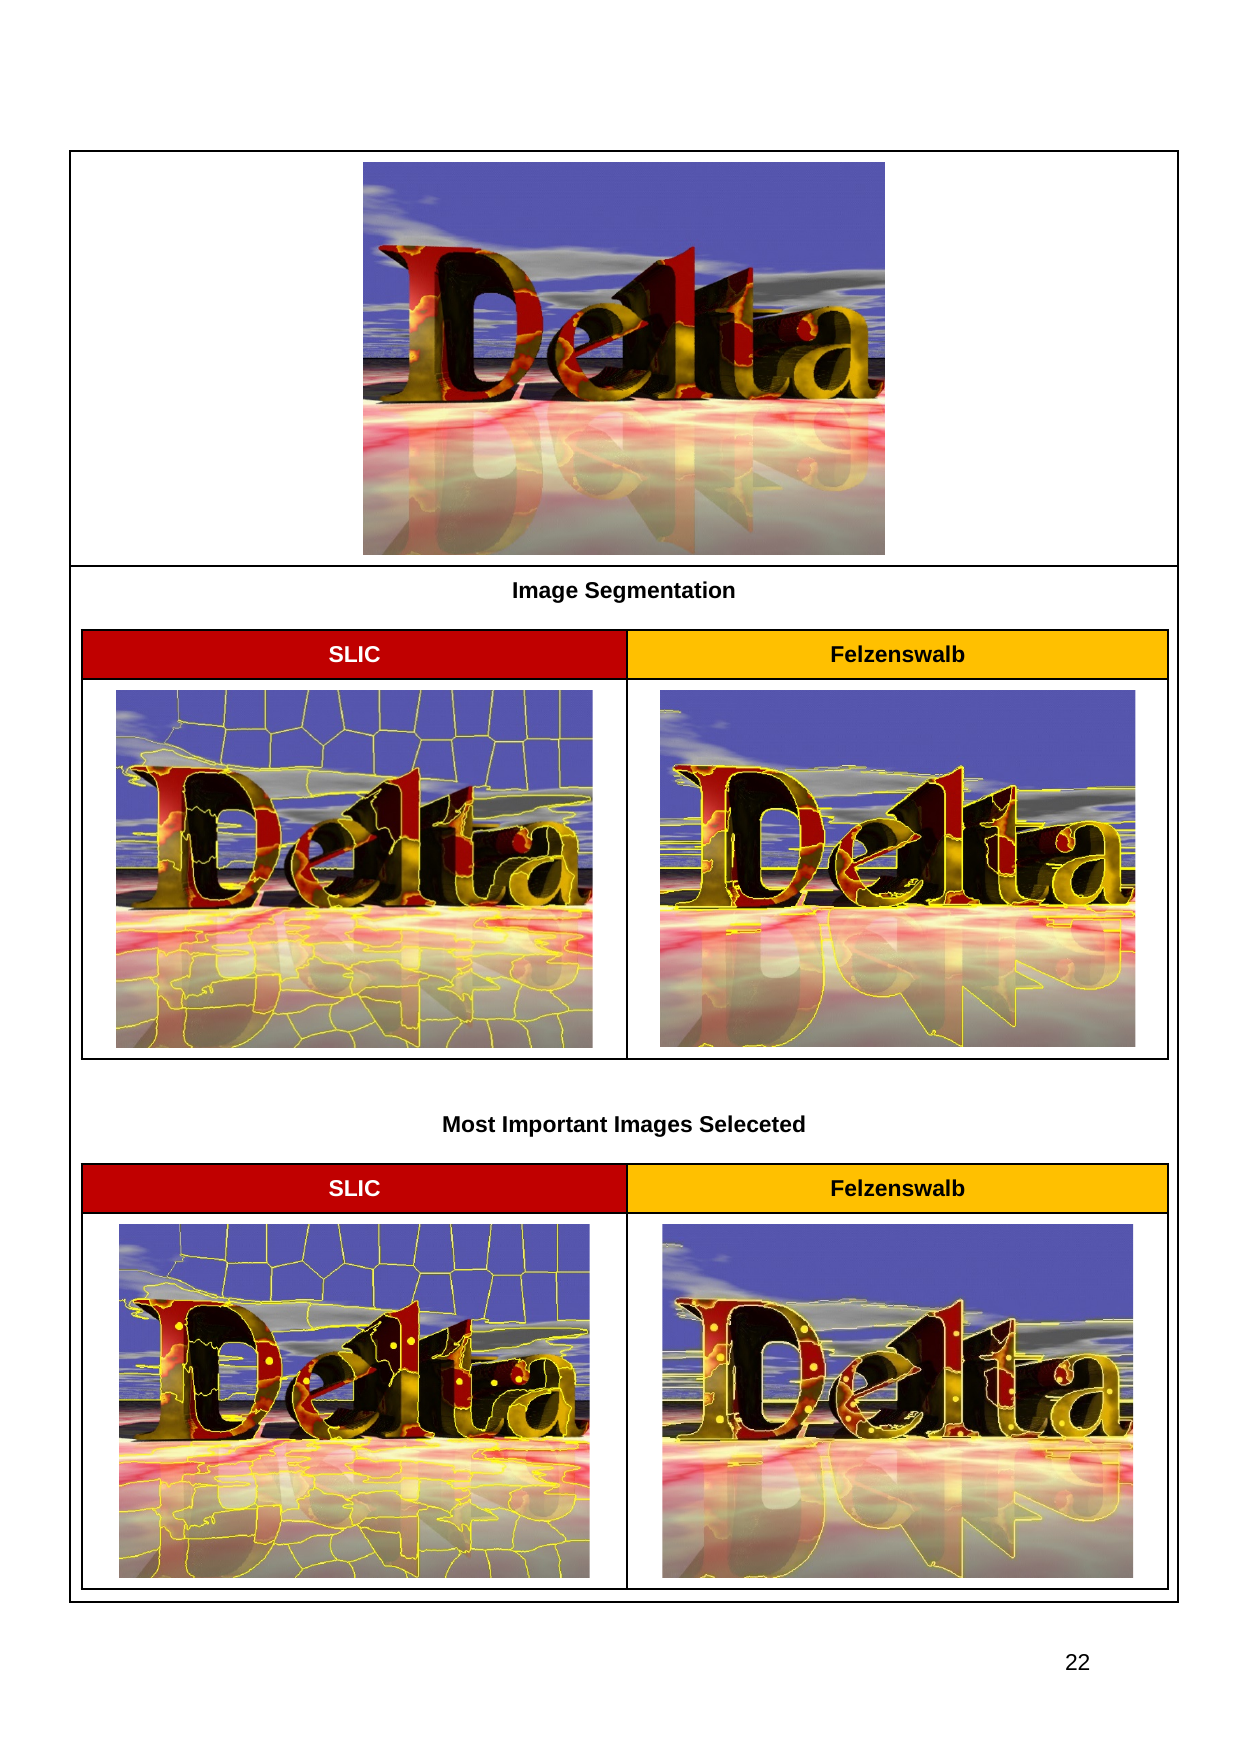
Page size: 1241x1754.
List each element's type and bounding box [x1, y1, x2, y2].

picture [116, 690, 593, 1048]
picture [662, 1224, 1134, 1578]
picture [660, 690, 1136, 1047]
picture [119, 1224, 590, 1578]
table_cell [71, 152, 1177, 565]
picture [363, 162, 885, 555]
table_cell [71, 567, 1177, 1601]
